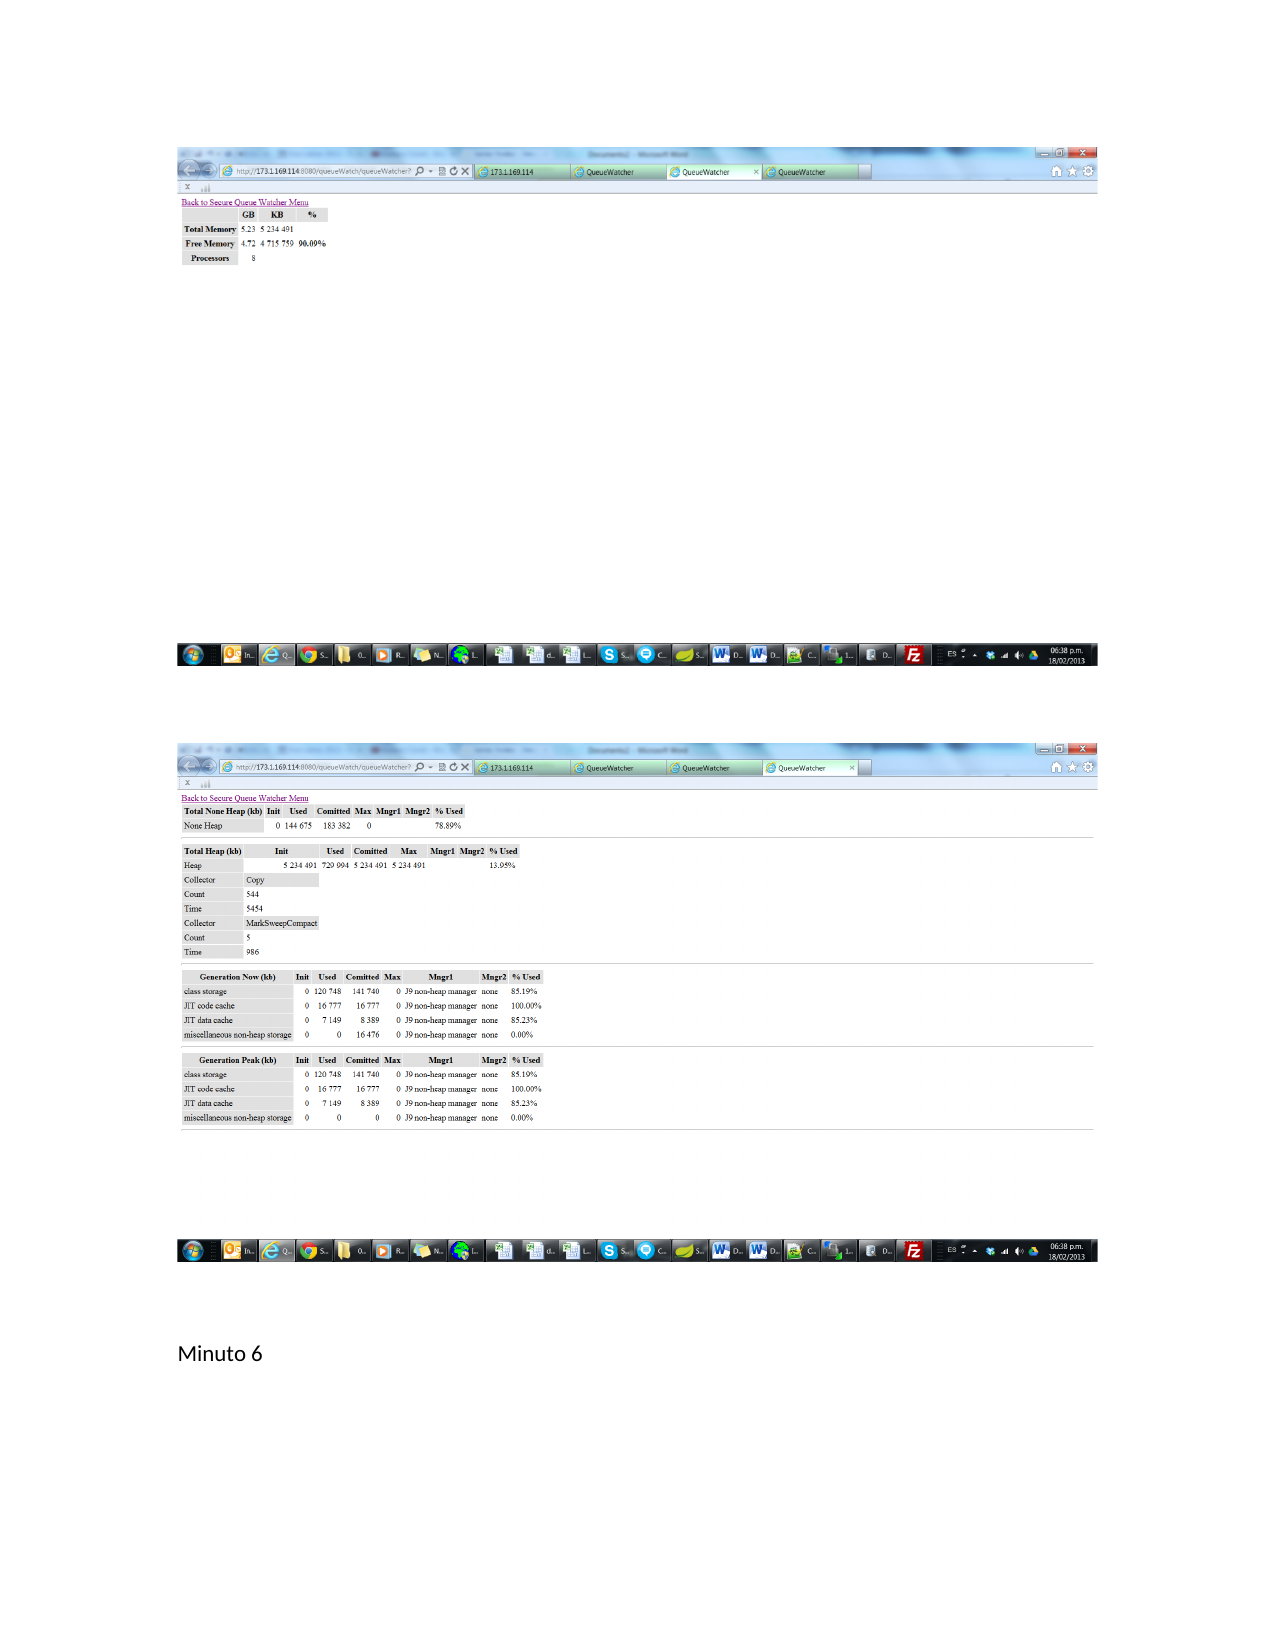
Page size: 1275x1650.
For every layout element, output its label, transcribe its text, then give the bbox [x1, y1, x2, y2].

picture [177, 743, 1098, 1262]
picture [177, 147, 1098, 666]
text Minuto 6 [177, 1339, 1098, 1367]
